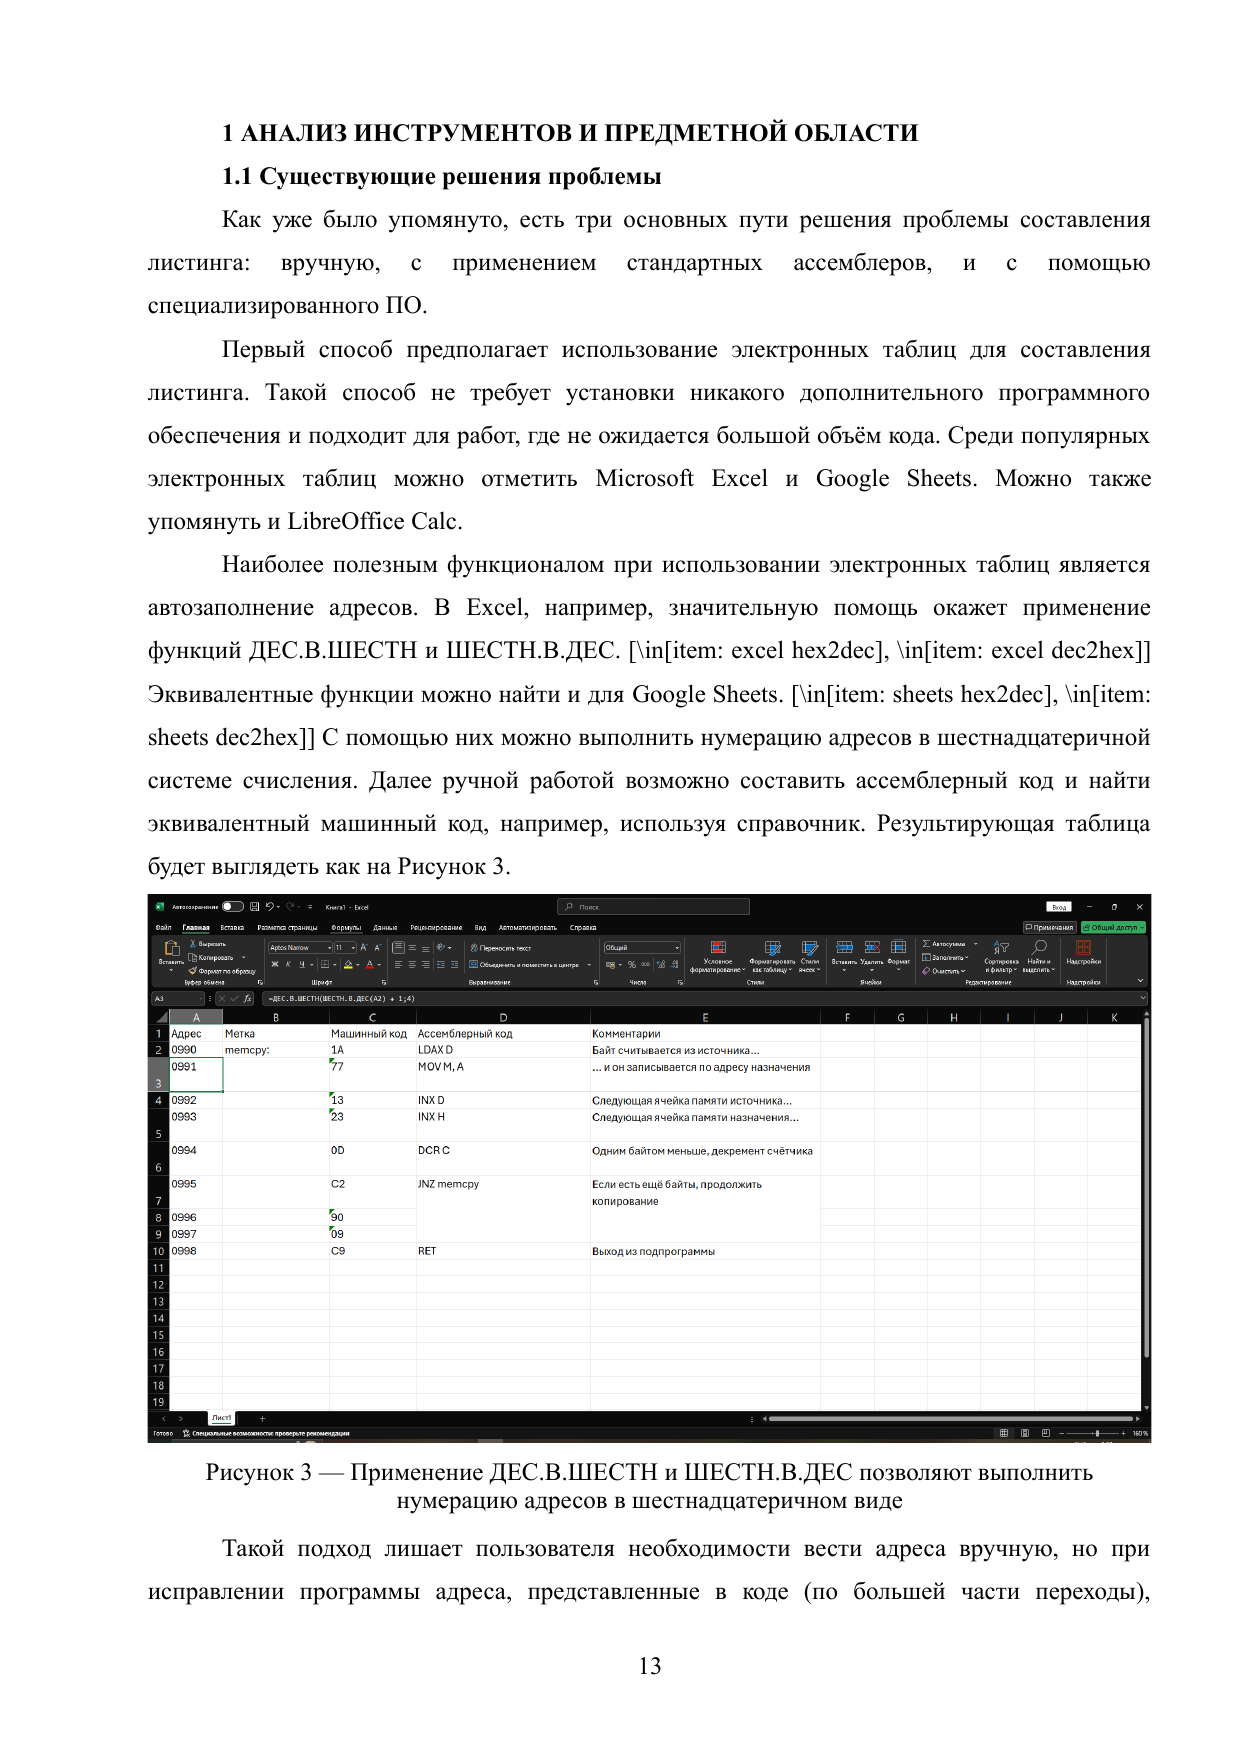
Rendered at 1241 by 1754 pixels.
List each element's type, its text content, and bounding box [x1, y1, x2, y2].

text Первый способ предполагает использование электронных таблиц для составления листинга. Такой способ не требует установки никакого дополнительного программного обеспечения и подходит для работ, где не ожидается большой объём кода. Среди популярных электронных таблиц можно отметить Microsoft Excel и Google Sheets. Можно также упомянуть и LibreOffice Calc. [148, 334, 1152, 535]
text Существующие решения проблемы [148, 161, 1152, 190]
text Анализ инструментов и предметной области [148, 118, 1152, 147]
text Рисунок 3 — Применение ДЕС.В.ШЕСТН и ШЕСТН.В.ДЕС позволяют выполнить нумерацию адресов в шестнадцатеричном виде [148, 1457, 1152, 1514]
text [148, 1533, 1152, 1605]
text Как уже было упомянуто, есть три основных пути решения проблемы составления листинга: вручную, с применением стандартных ассемблеров, и с помощью специализированного ПО. [148, 204, 1152, 319]
text Наиболее полезным функционалом при использовании электронных таблиц является автозаполнение адресов. В Excel, например, значительную помощь окажет применение функций ДЕС.В.ШЕСТН и ШЕСТН.В.ДЕС. [\in[item: excel hex2dec], \in[item: excel dec2hex]] Эквивалентные функции можно найти и для Google Sheets. [\in[item: sheets hex2dec], \in[item: sheets dec2hex]] С помощью них можно выполнить нумерацию адресов в шестнадцатеричной системе счисления. Далее ручной работой возможно составить ассемблерный код и найти эквивалентный машинный код, например, используя справочник. Результирующая таблица будет выглядеть как на рисунке 3. [148, 549, 1152, 880]
picture [147, 894, 1152, 1443]
